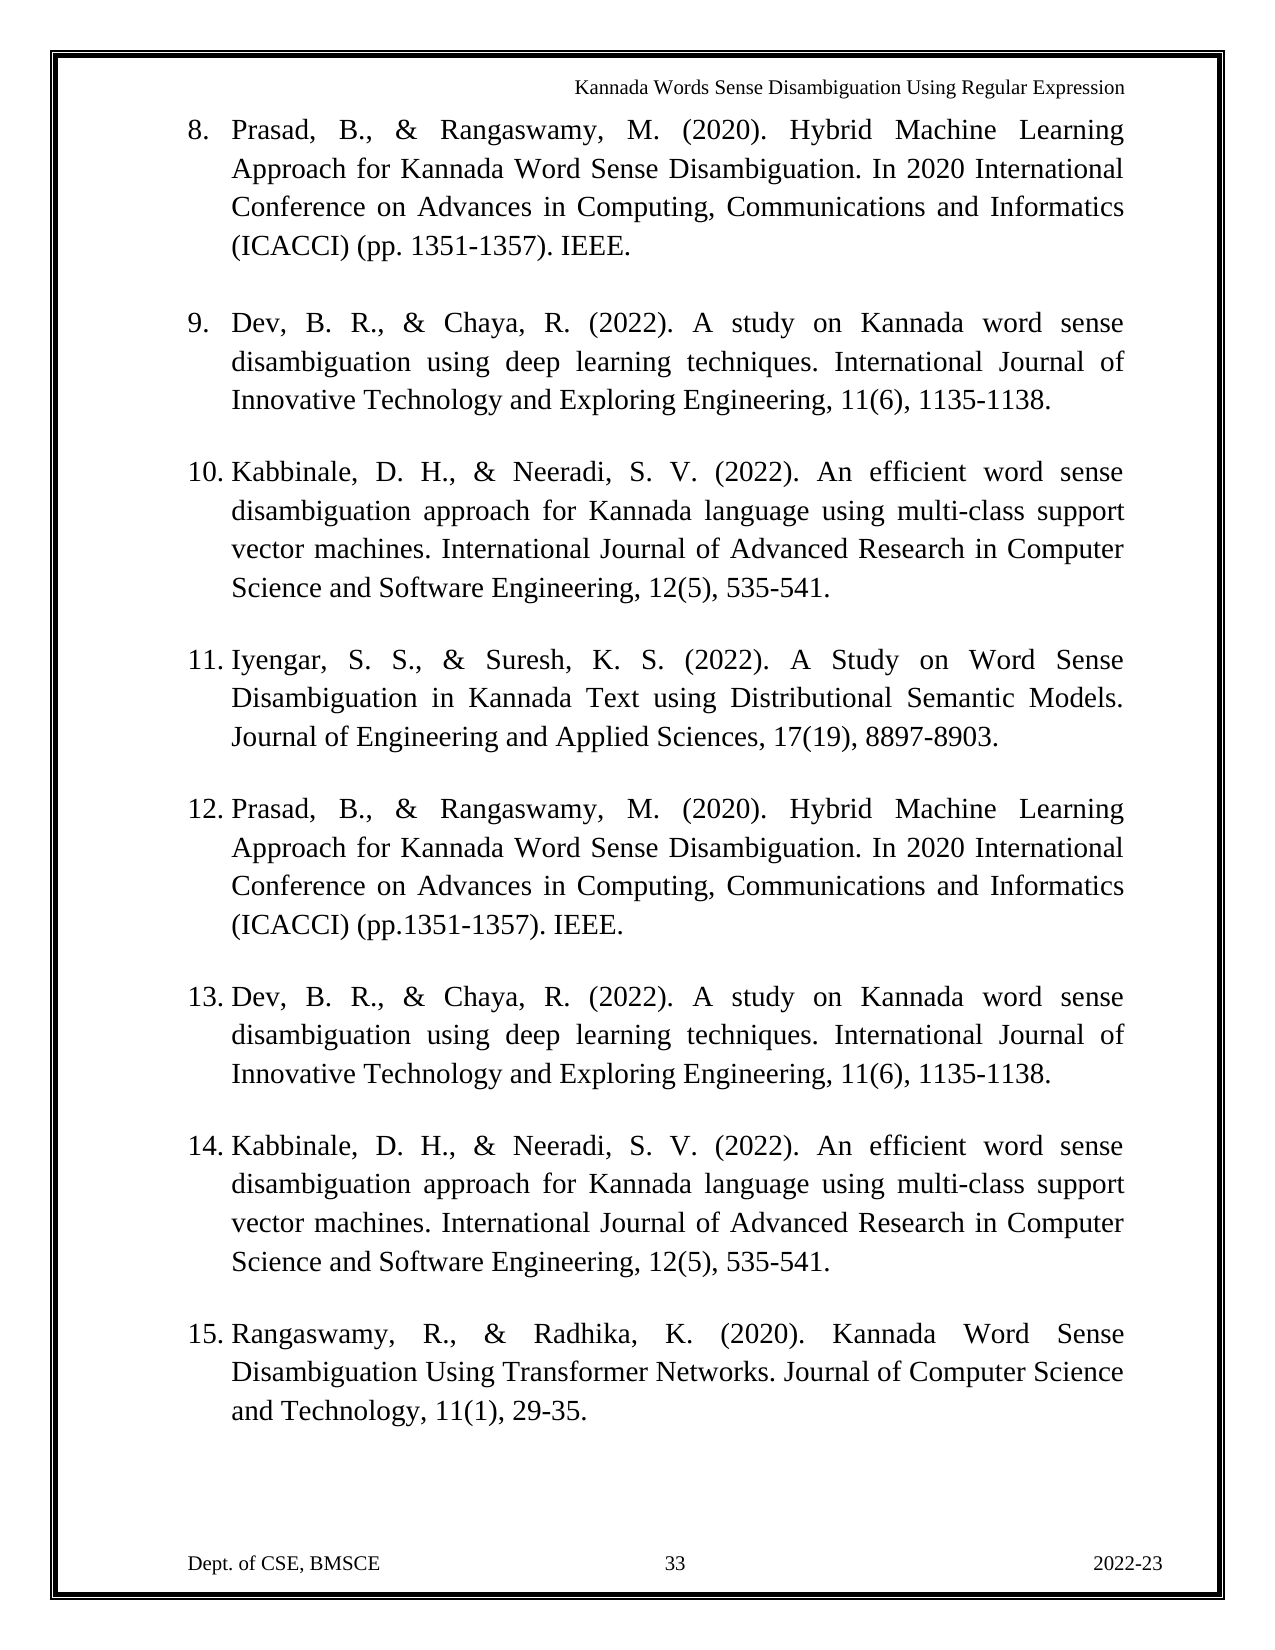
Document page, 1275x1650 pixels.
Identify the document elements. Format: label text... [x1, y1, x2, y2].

list Iyengar, S. S., & Suresh, K. S. (2022). A Study on Word Sense Disambiguation in Kannada Text using Distributional Semantic Models. Journal of Engineering and Applied Sciences, 17(19), 8897-8903. [187, 642, 1125, 753]
list Prasad, B., & Rangaswamy, M. (2020). Hybrid Machine Learning Approach for Kannada Word Sense Disambiguation. In 2020 International Conference on Advances in Computing, Communications and Informatics (ICACCI) (pp.1351-1357). IEEE. [187, 791, 1125, 940]
list Prasad, B., & Rangaswamy, M. (2020). Hybrid Machine Learning Approach for Kannada Word Sense Disambiguation. In 2020 International Conference on Advances in Computing, Communications and Informatics (ICACCI) (pp. 1351-1357). IEEE. [187, 112, 1125, 262]
list Dev, B. R., & Chaya, R. (2022). A study on Kannada word sense disambiguation using deep learning techniques. International Journal of Innovative Technology and Exploring Engineering, 11(6), 1135-1138. [187, 979, 1125, 1089]
list Kabbinale, D. H., & Neeradi, S. V. (2022). An efficient word sense disambiguation approach for Kannada language using multi-class support vector machines. International Journal of Advanced Research in Computer Science and Software Engineering, 12(5), 535-541. [187, 454, 1125, 603]
list Kabbinale, D. H., & Neeradi, S. V. (2022). An efficient word sense disambiguation approach for Kannada language using multi-class support vector machines. International Journal of Advanced Research in Computer Science and Software Engineering, 12(5), 535-541. [187, 1128, 1125, 1277]
list Rangaswamy, R., & Radhika, K. (2020). Kannada Word Sense Disambiguation Using Transformer Networks. Journal of Computer Science and Technology, 11(1), 29-35. [187, 1316, 1125, 1426]
list Dev, B. R., & Chaya, R. (2022). A study on Kannada word sense disambiguation using deep learning techniques. International Journal of Innovative Technology and Exploring Engineering, 11(6), 1135-1138. [187, 305, 1125, 416]
